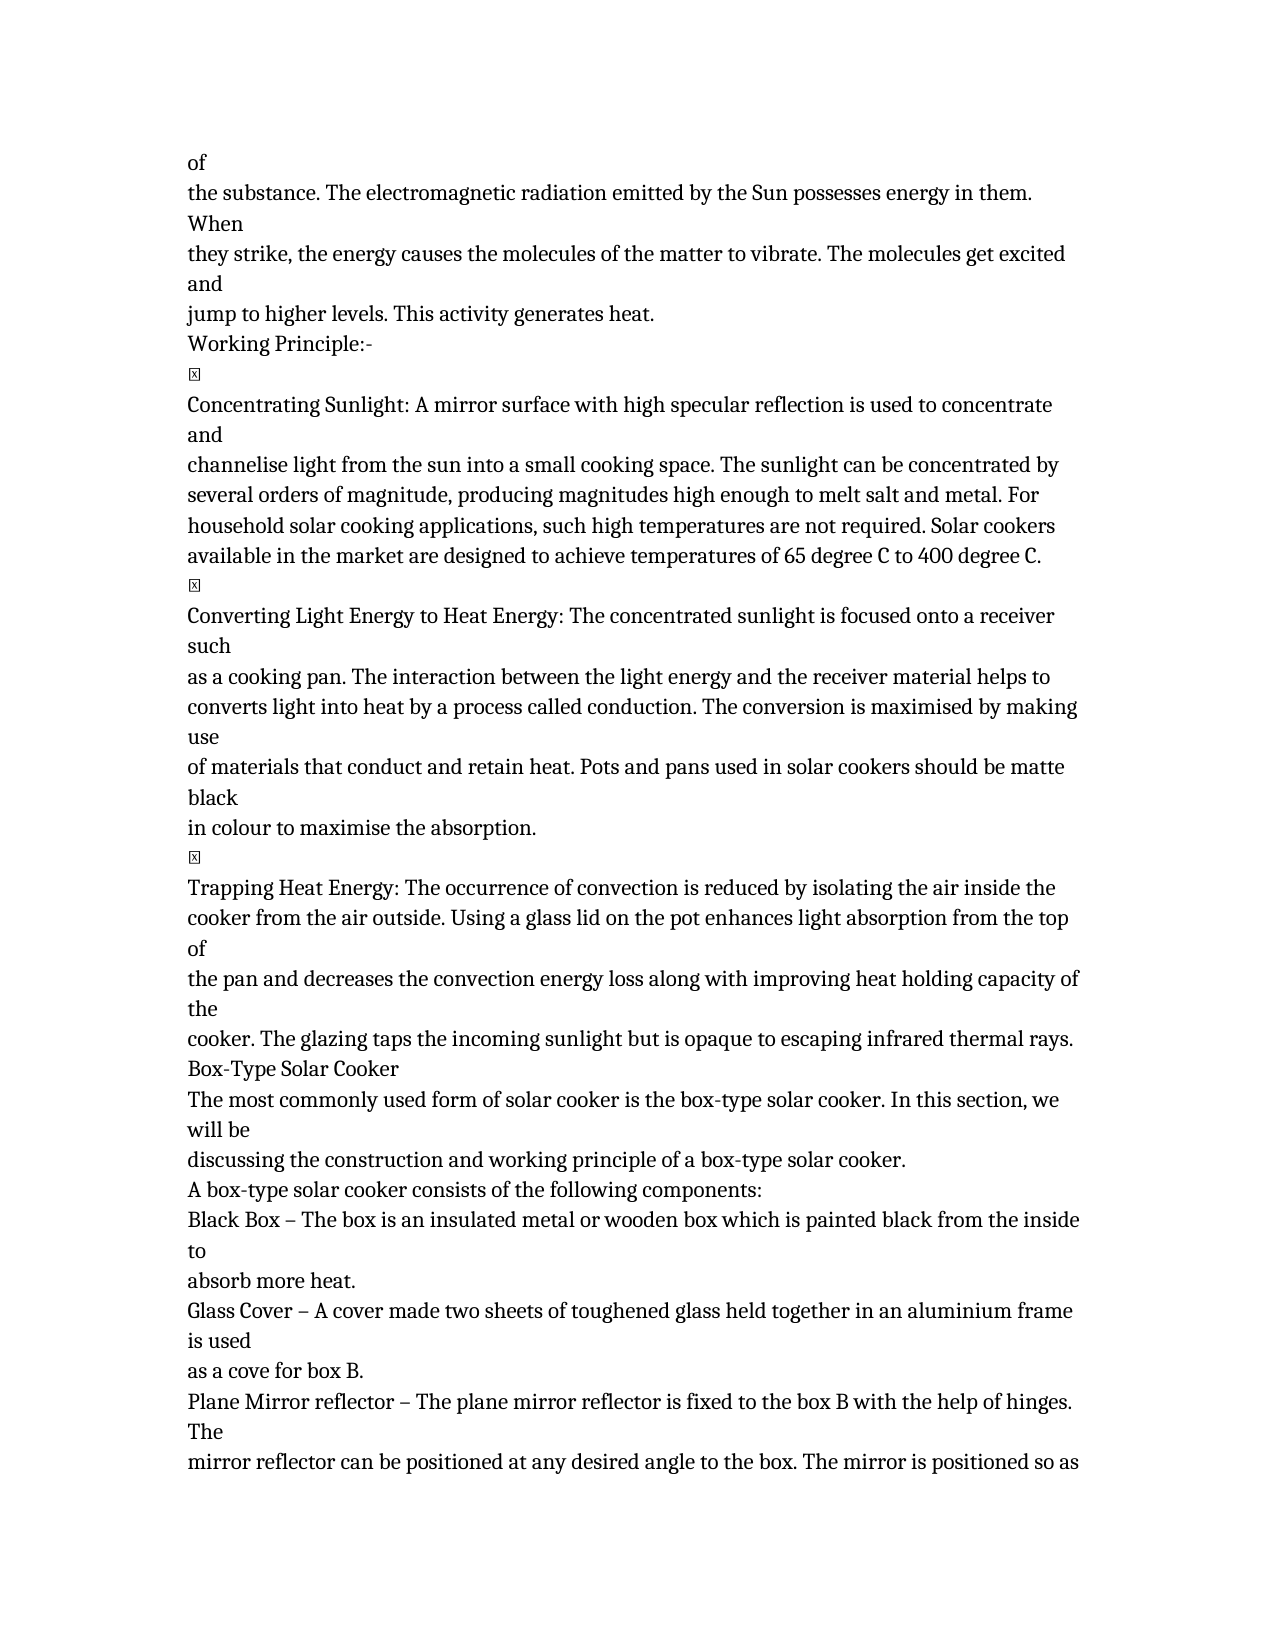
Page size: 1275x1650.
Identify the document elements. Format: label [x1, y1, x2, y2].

text [187, 150, 1087, 1475]
